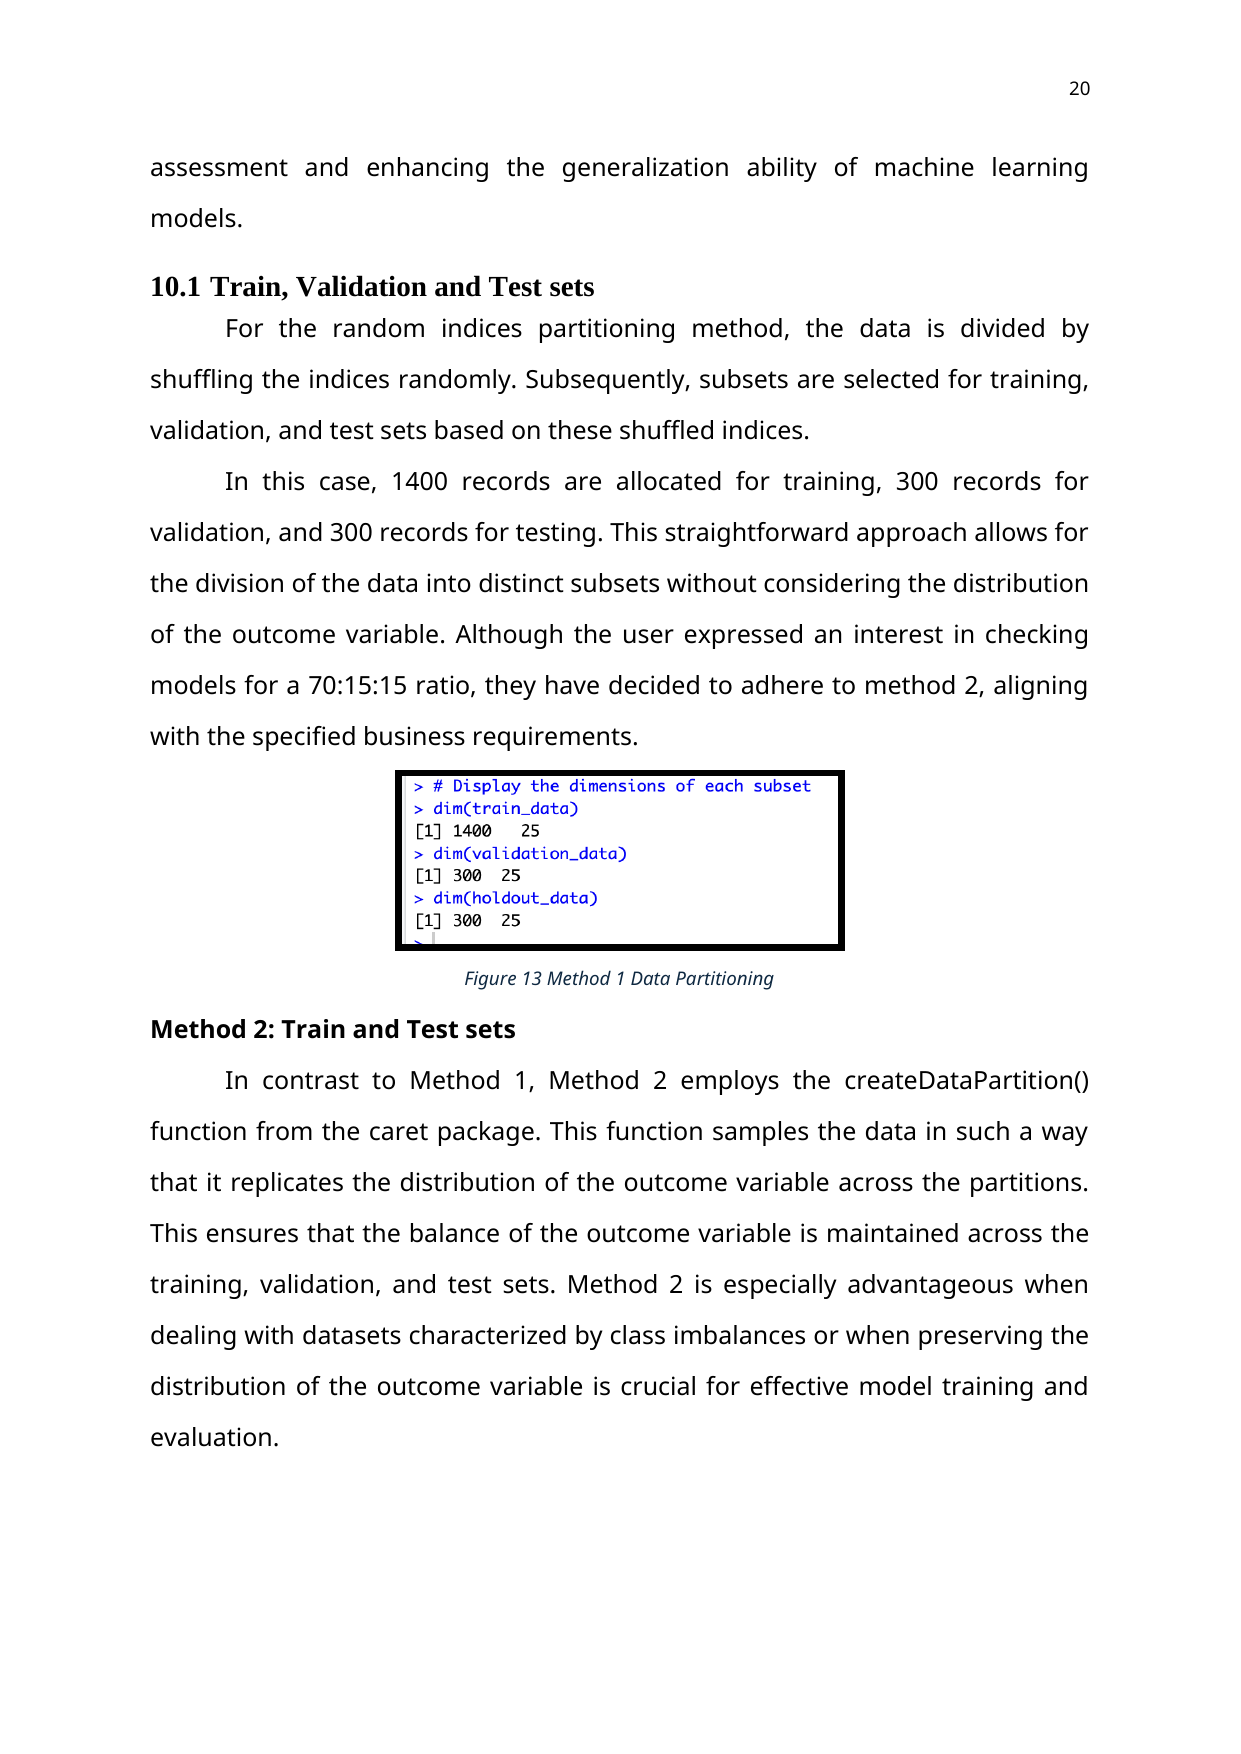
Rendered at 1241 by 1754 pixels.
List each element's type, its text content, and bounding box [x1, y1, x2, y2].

picture [402, 776, 838, 944]
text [150, 150, 1090, 235]
text Method 2: Train and Test sets [150, 1011, 1090, 1045]
text Figure 13 Method 1 Data Partitioning [150, 965, 1090, 991]
subtitle Train, Validation and Test sets [150, 269, 1090, 302]
text For the random indices partitioning method, the data is divided by shuffling the indices randomly. Subsequently, subsets are selected for training, validation, and test sets based on these shuffled indices. [150, 311, 1090, 447]
text In contrast to Method 1, Method 2 employs the createDataPartition() function from the caret package. This function samples the data in such a way that it replicates the distribution of the outcome variable across the partitions. This ensures that the balance of the outcome variable is maintained across the training, validation, and test sets. Method 2 is especially advantageous when dealing with datasets characterized by class imbalances or when preserving the distribution of the outcome variable is crucial for effective model training and evaluation. [150, 1062, 1090, 1454]
text In this case, 1400 records are allocated for training, 300 records for validation, and 300 records for testing. This straightforward approach allows for the division of the data into distinct subsets without considering the distribution of the outcome variable. Although the user expressed an interest in checking models for a 70:15:15 ratio, they have decided to adhere to method 2, aligning with the specified business requirements. [150, 464, 1090, 753]
